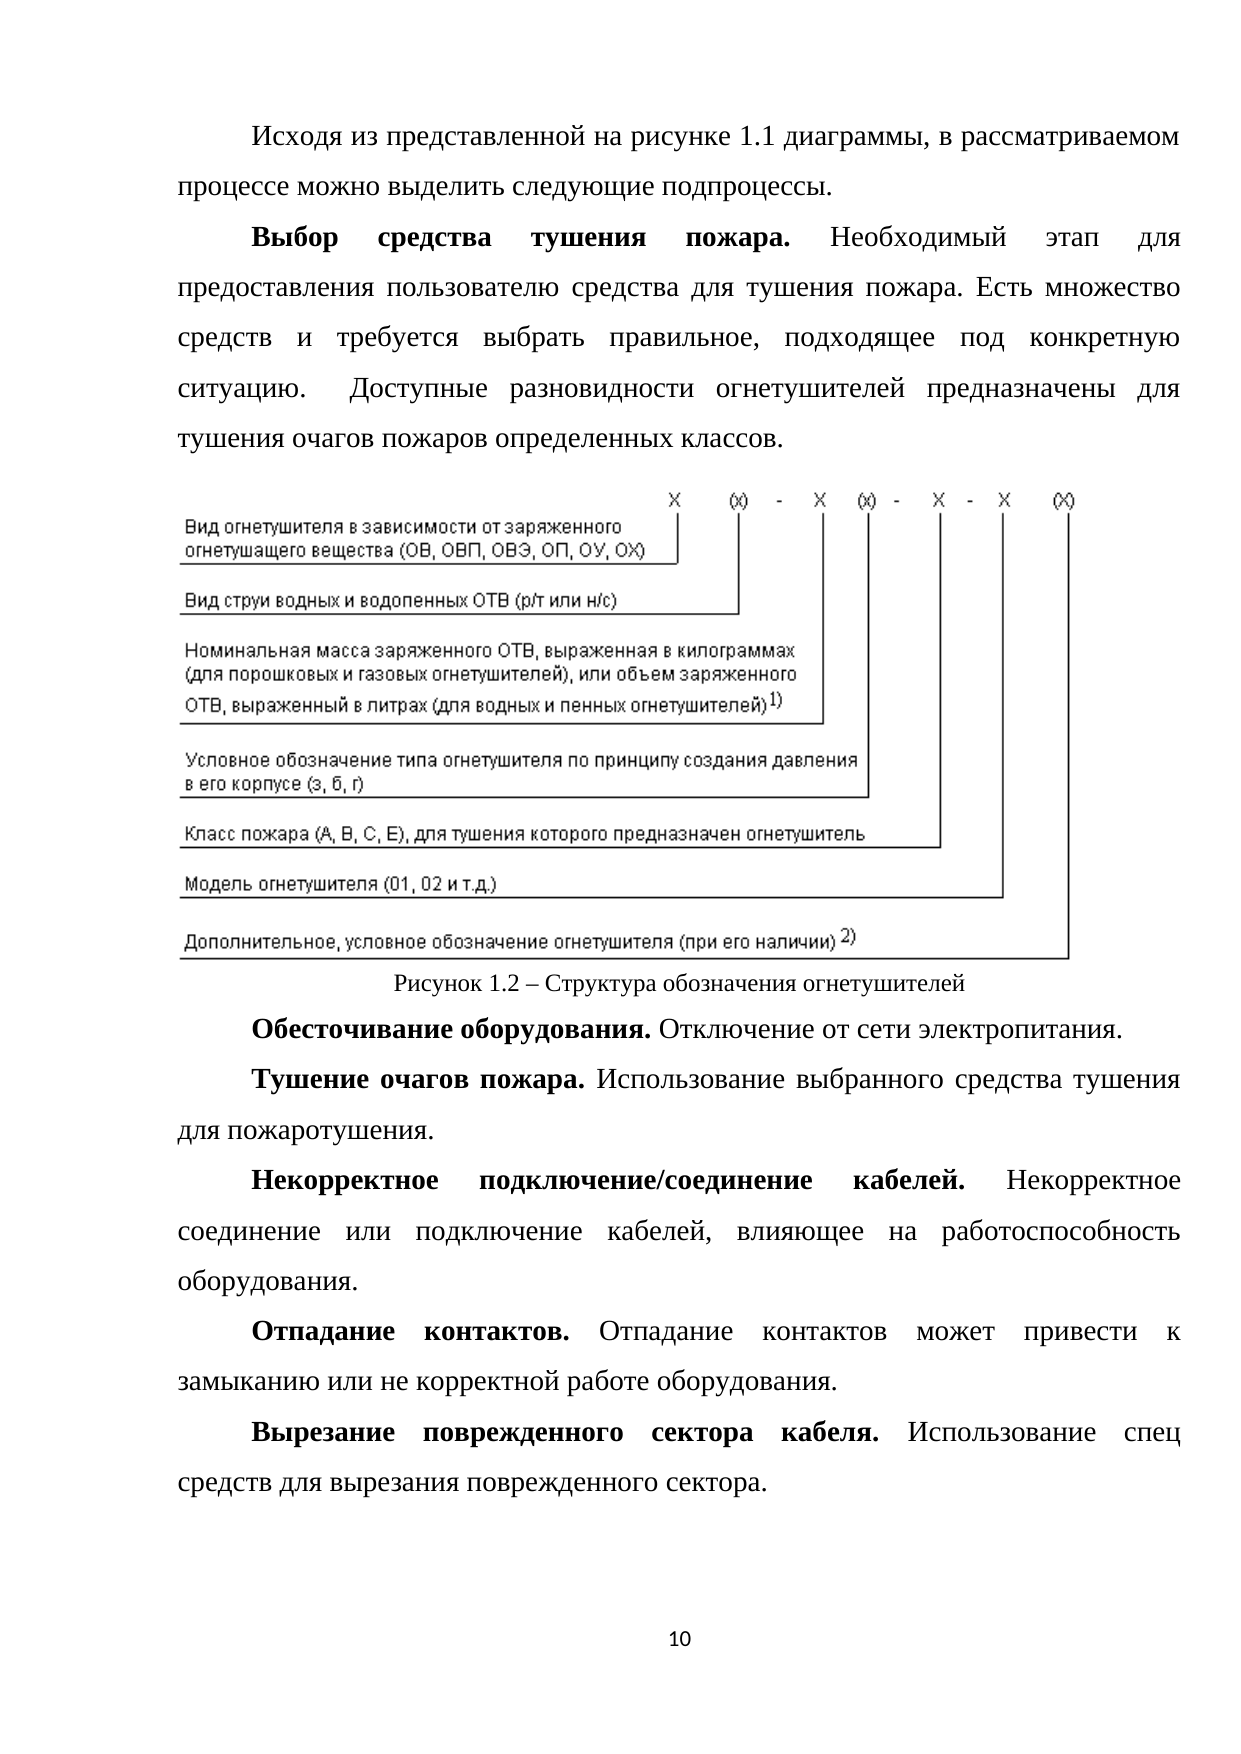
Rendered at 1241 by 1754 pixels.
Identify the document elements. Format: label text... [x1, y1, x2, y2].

text Обесточивание оборудования. Отключение от сети электропитания. [177, 1011, 1181, 1045]
text Рисунок 1.2 – Структура обозначения огнетушителей [177, 968, 1181, 997]
text Выбор средства тушения пожара. Необходимый этап для предоставления пользователю средства для тушения пожара. Есть множество средств и требуется выбрать правильное, подходящее под конкретную ситуацию. Доступные разновидности огнетушителей предназначены для тушения очагов пожаров определенных классов. [177, 219, 1181, 453]
picture [177, 482, 1079, 966]
text Тушение очагов пожара. Использование выбранного средства тушения для пожаротушения. [177, 1062, 1181, 1146]
text Вырезание поврежденного сектора кабеля. Использование спец средств для вырезания поврежденного сектора. [177, 1414, 1181, 1498]
text Отпадание контактов. Отпадание контактов может привести к замыканию или не корректной работе оборудования. [177, 1313, 1181, 1397]
text Исходя из представленной на рисунке 1.1 диаграммы, в рассматриваемом процессе можно выделить следующие подпроцессы. [177, 118, 1181, 202]
text Некорректное подключение/соединение кабелей. Некорректное соединение или подключение кабелей, влияющее на работоспособность оборудования. [177, 1162, 1181, 1296]
